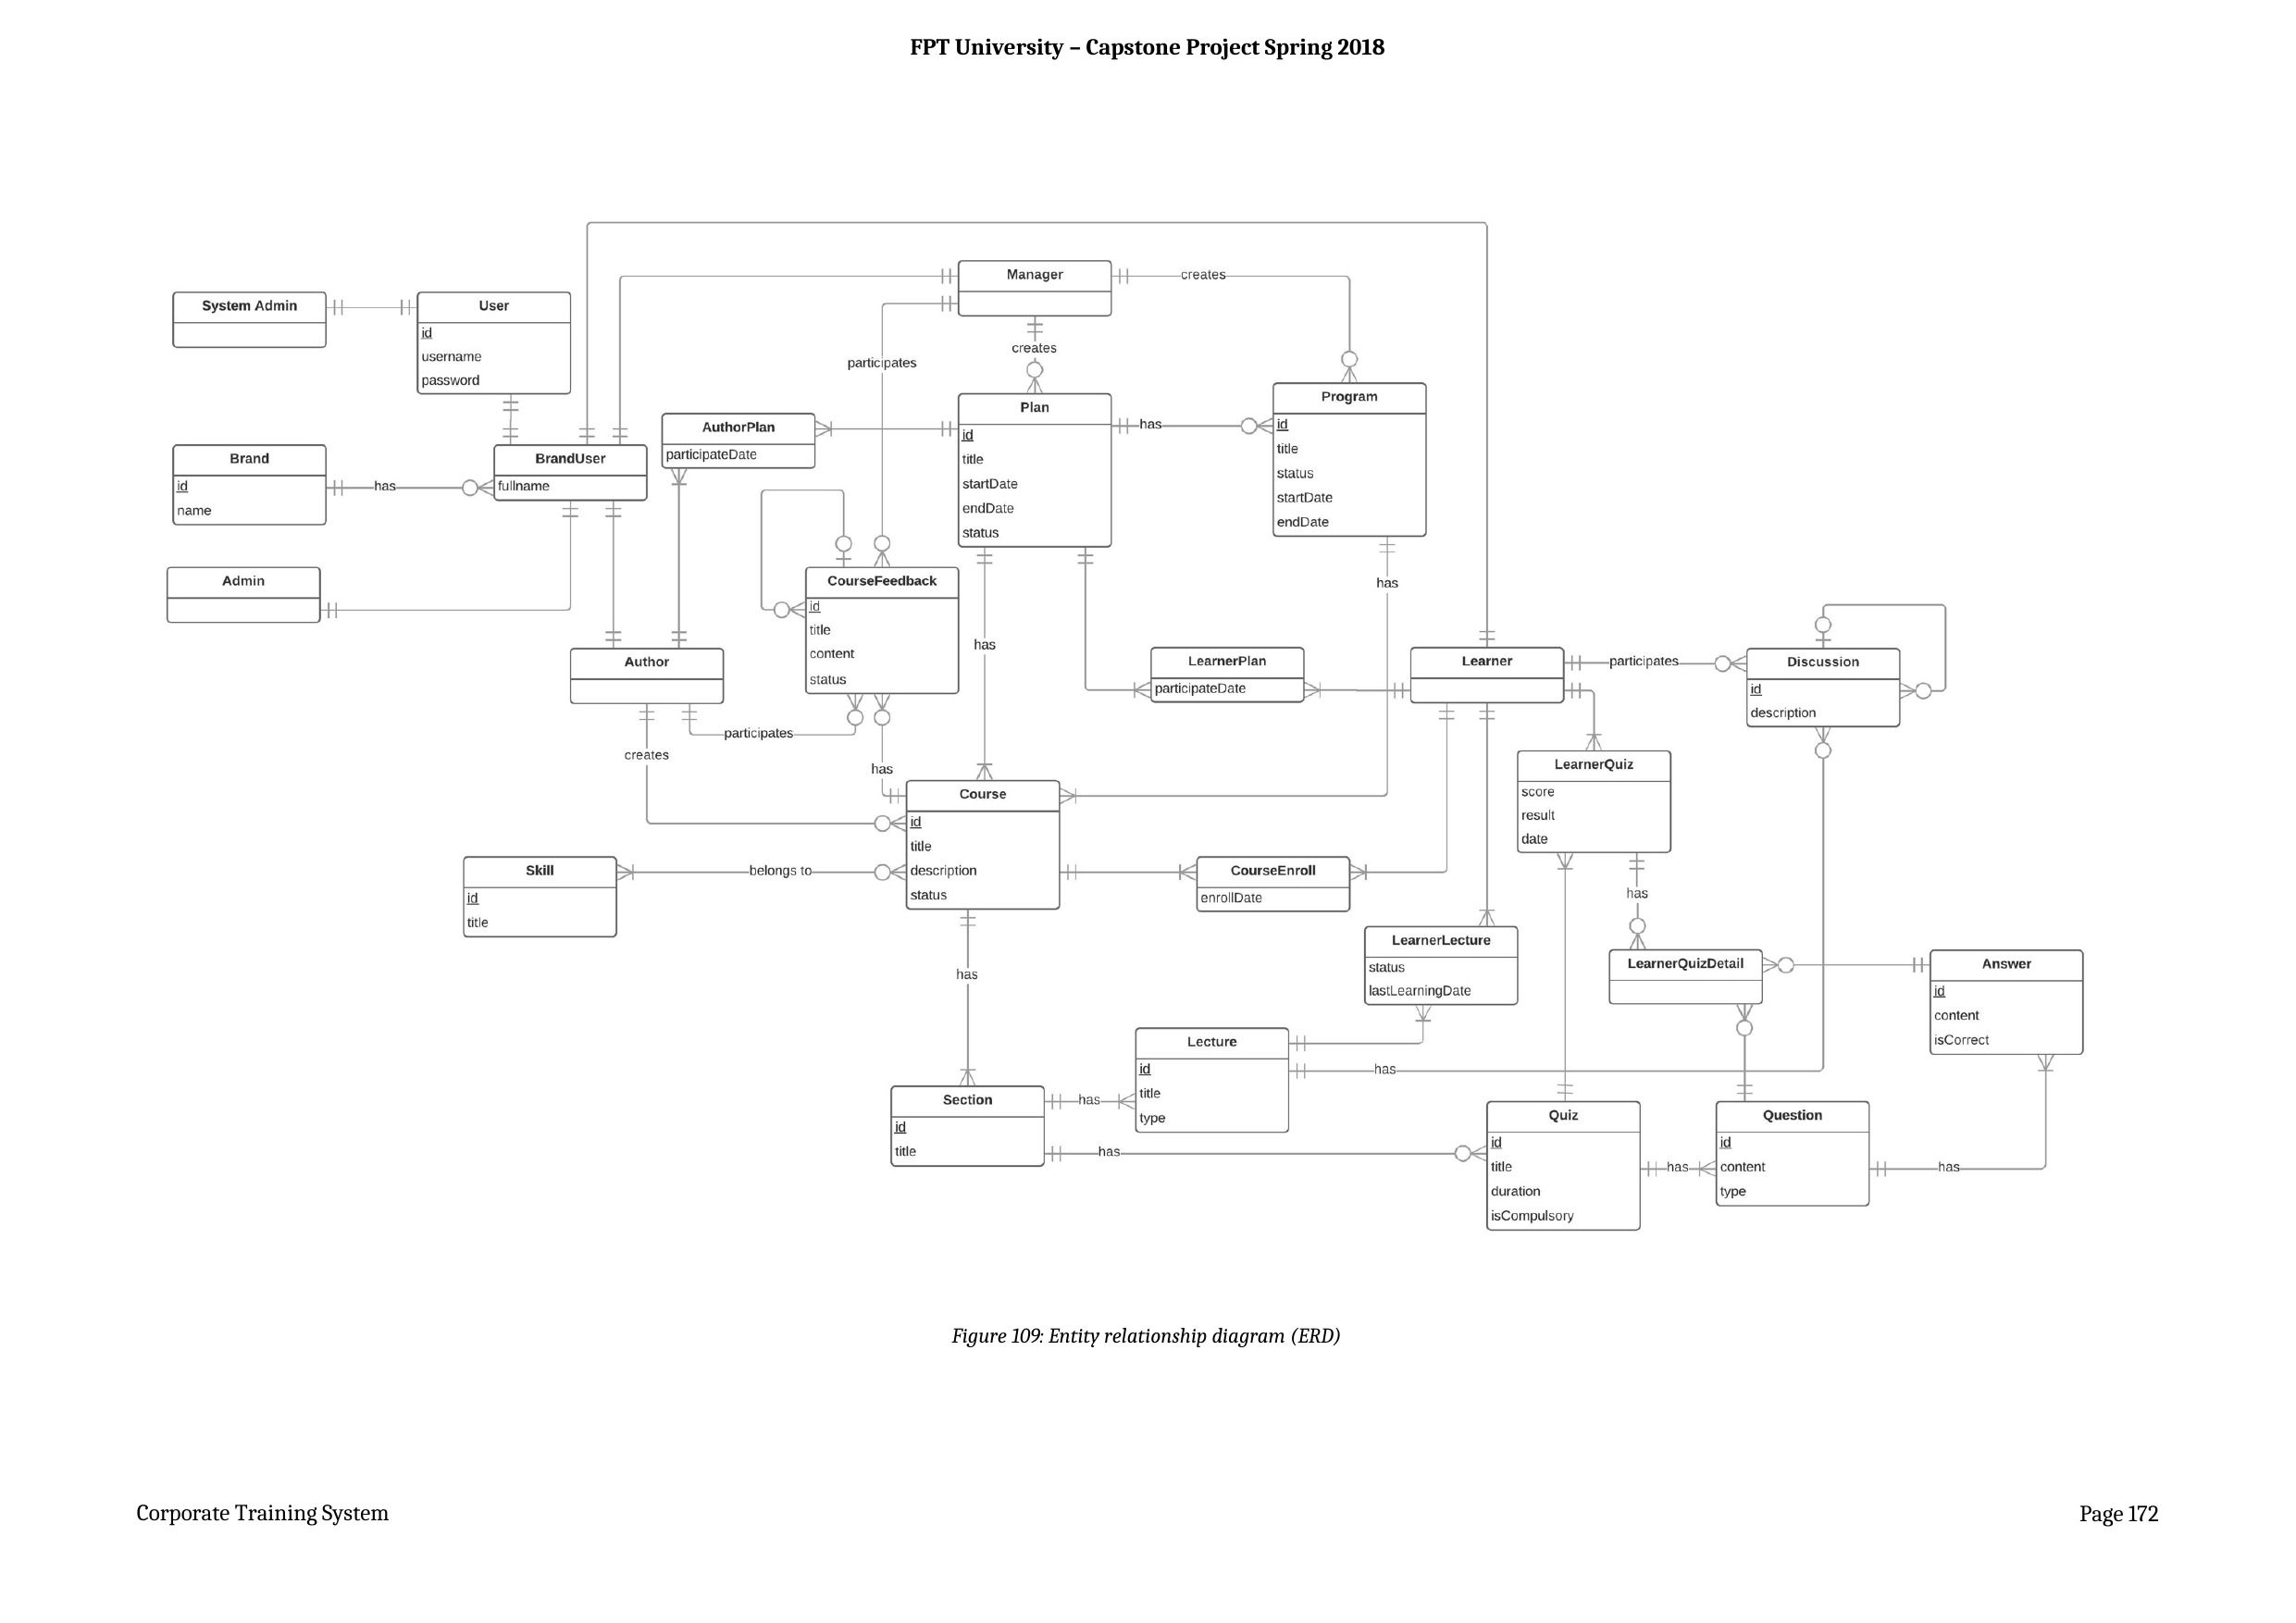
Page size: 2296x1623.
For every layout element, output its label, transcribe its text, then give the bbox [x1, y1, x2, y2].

picture [136, 191, 2114, 1260]
